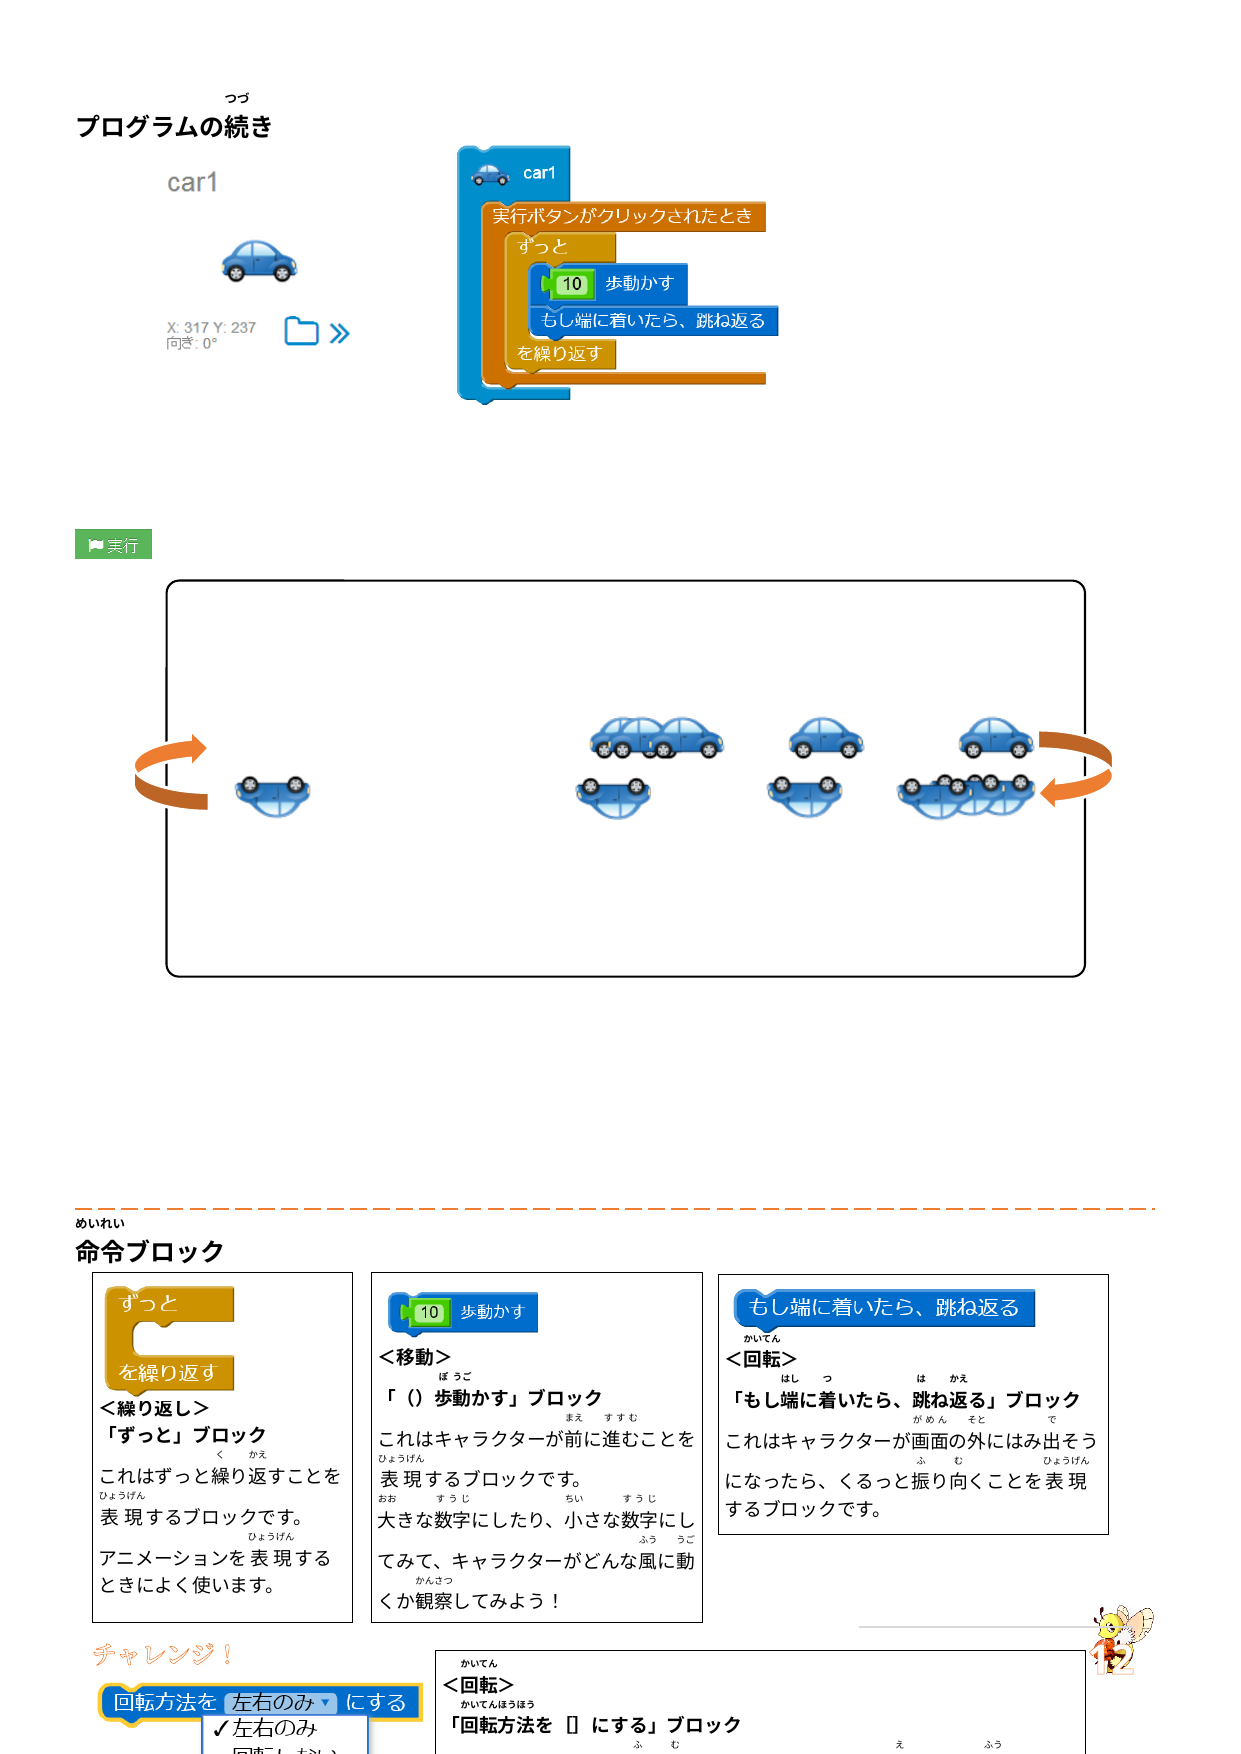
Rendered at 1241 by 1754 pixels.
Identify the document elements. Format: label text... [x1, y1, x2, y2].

picture [954, 695, 1037, 755]
picture [88, 1667, 433, 1754]
picture [726, 1281, 1039, 1335]
picture [96, 1277, 245, 1401]
picture [452, 138, 784, 410]
picture [233, 758, 314, 839]
picture [1083, 1602, 1158, 1676]
picture [75, 529, 152, 559]
picture [928, 756, 1009, 837]
picture [1010, 756, 1039, 837]
picture [138, 161, 383, 359]
picture [573, 695, 727, 842]
picture [380, 1281, 543, 1344]
picture [765, 758, 846, 839]
picture [784, 695, 867, 778]
subtitle ブロック [75, 1204, 1165, 1279]
subtitle プログラムのき [75, 79, 1165, 154]
picture [895, 760, 976, 841]
